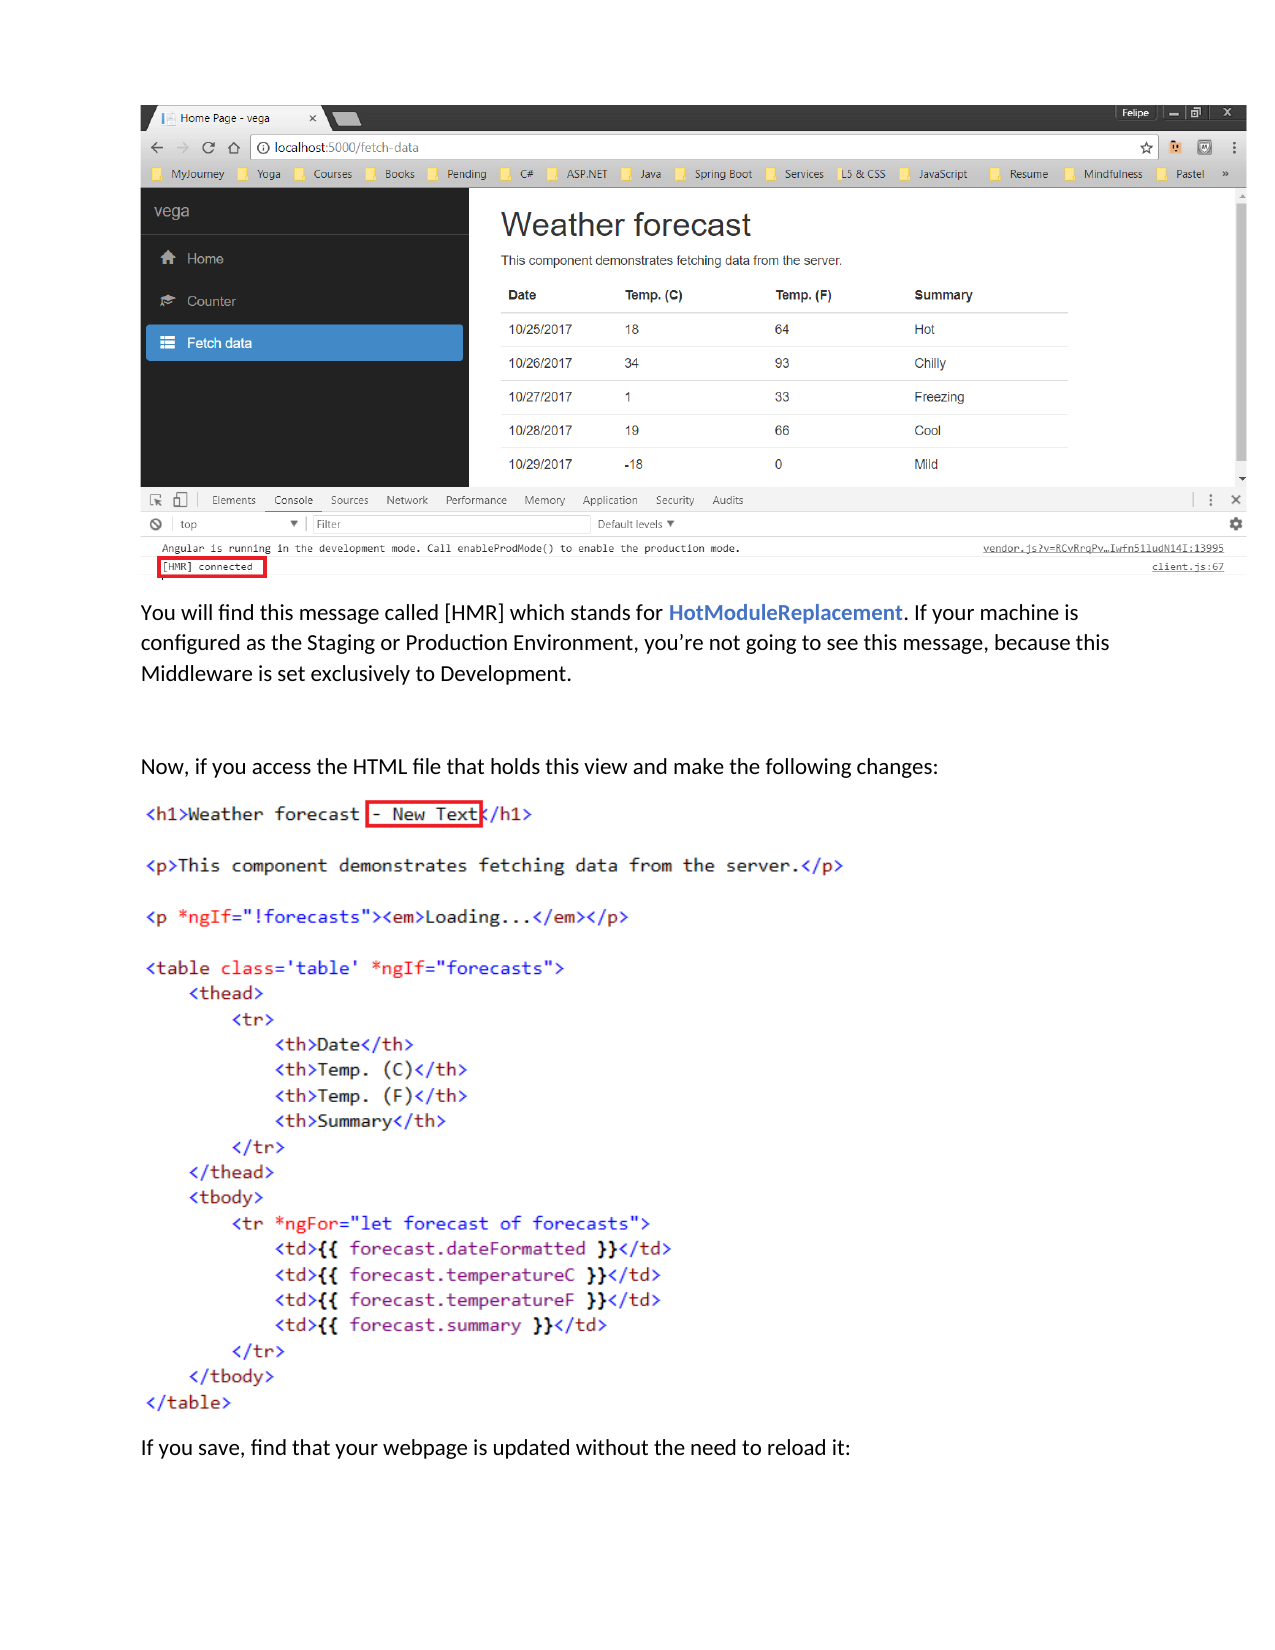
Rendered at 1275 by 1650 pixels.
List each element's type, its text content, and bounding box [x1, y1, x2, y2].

picture [140, 799, 855, 1415]
picture [140, 105, 1247, 580]
text Now, if you access the HTML file that holds this view and make the following changes: [141, 752, 1125, 780]
text If you save, find that your webpage is updated without the need to reload it: [141, 1433, 1125, 1461]
text You will find this message called [HMR] which stands for HotModuleReplacement. If your machine is configured as the Staging or Production Environment, you’re not going to see this message, because this Middleware is set exclusively to Development. [141, 598, 1125, 687]
